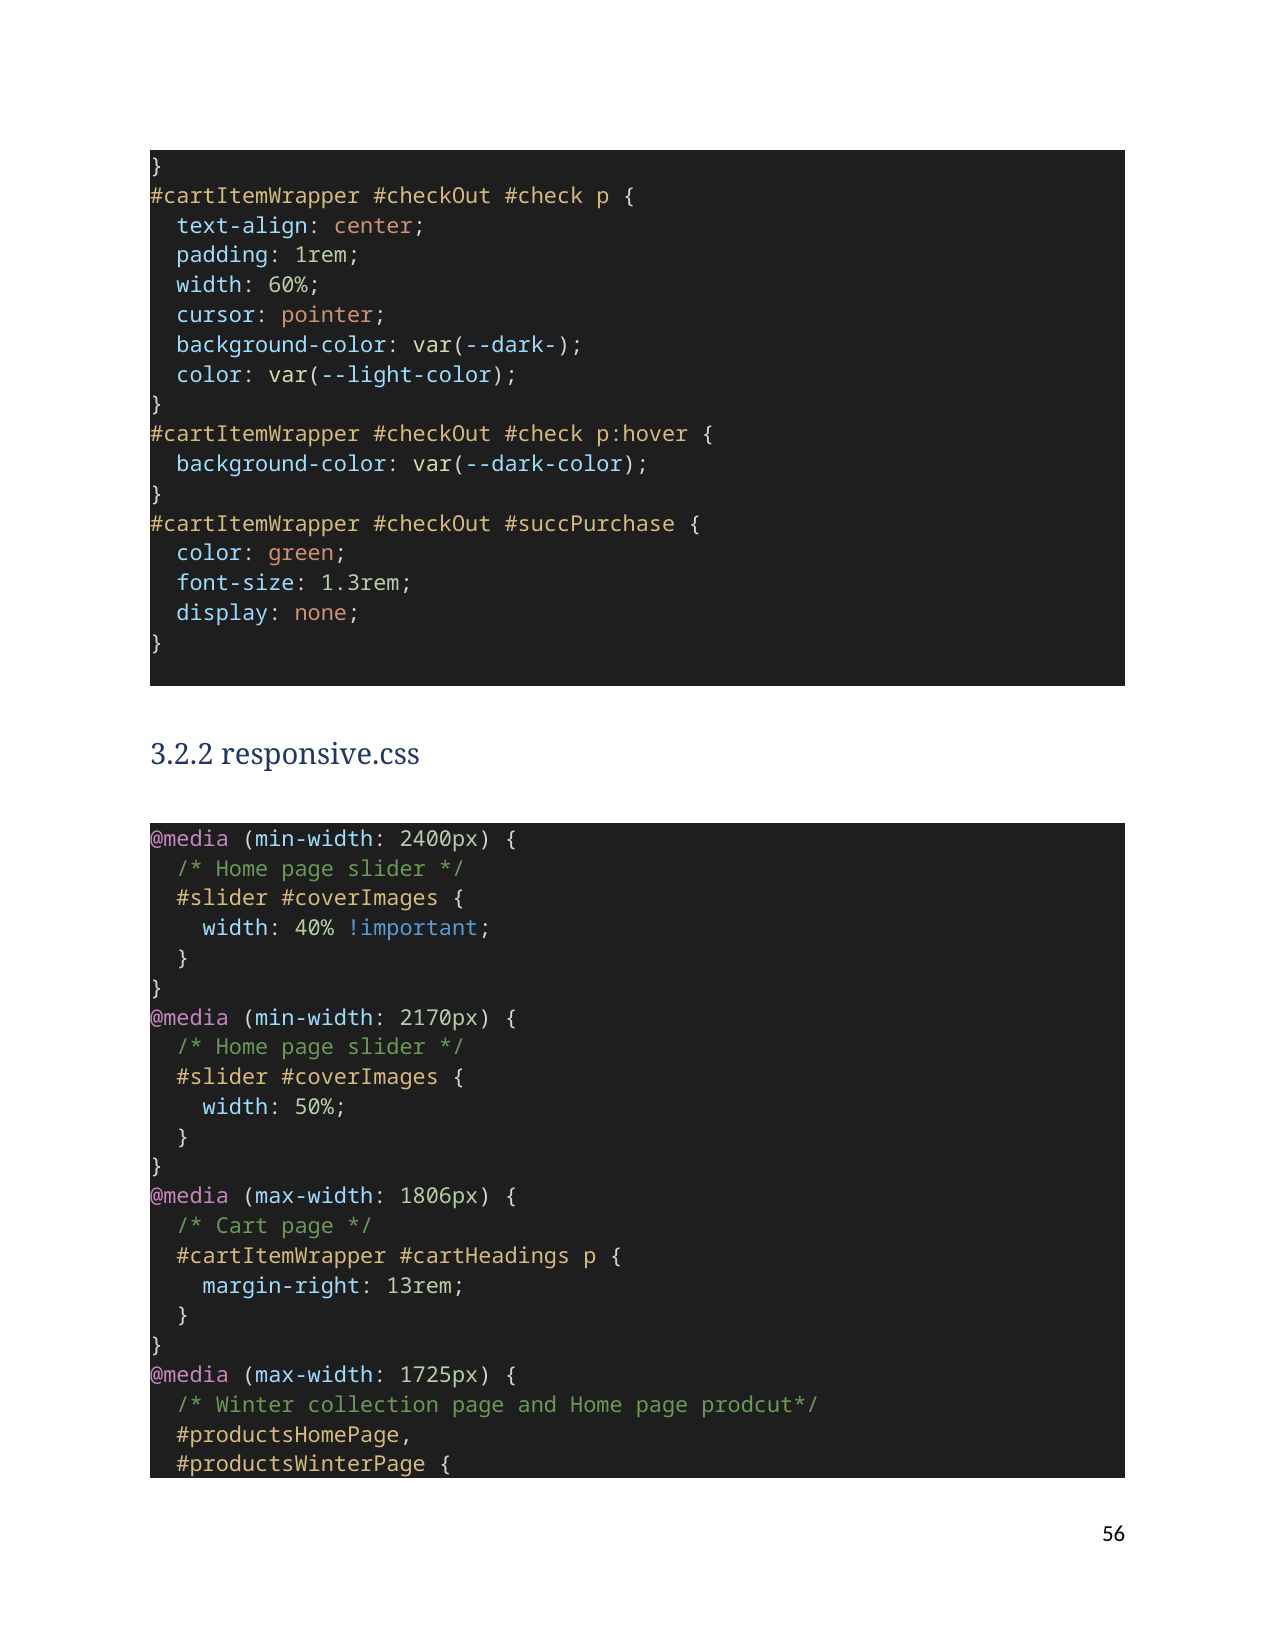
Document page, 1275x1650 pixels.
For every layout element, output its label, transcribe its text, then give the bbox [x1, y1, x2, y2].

text #slider #coverImages { [150, 1061, 1125, 1091]
text text-align: center; [150, 209, 1125, 239]
text #cartItemWrapper #checkOut #check p:hover { [150, 418, 1125, 448]
text } [150, 1329, 1125, 1359]
text #productsHomePage, [150, 1419, 1125, 1448]
text } [150, 1121, 1125, 1151]
text #cartItemWrapper #checkOut #check p { [150, 180, 1125, 209]
text } [150, 478, 1125, 507]
text /* Home page slider */ [150, 1031, 1125, 1061]
text cursor: pointer; [150, 299, 1125, 329]
text } [150, 150, 1125, 180]
text color: green; [150, 537, 1125, 567]
text color: var(--light-color); [150, 358, 1125, 388]
text margin-right: 13rem; [150, 1270, 1125, 1299]
text background-color: var(--dark-); [150, 329, 1125, 358]
text } [150, 388, 1125, 418]
text } [150, 1299, 1125, 1329]
text /* Winter collection page and Home page prodcut*/ [150, 1389, 1125, 1419]
text background-color: var(--dark-color); [150, 448, 1125, 478]
text } [150, 972, 1125, 1002]
text } [150, 627, 1125, 656]
text #slider #coverImages { [150, 882, 1125, 912]
text /* Home page slider */ [150, 853, 1125, 882]
text #productsWinterPage { [150, 1448, 1125, 1478]
text #cartItemWrapper #checkOut #succPurchase { [150, 507, 1125, 537]
text width: 40% !important; [150, 912, 1125, 942]
text display: none; [150, 597, 1125, 627]
text padding: 1rem; [150, 239, 1125, 269]
text @media (min-width: 2170px) { [150, 1002, 1125, 1031]
text width: 50%; [150, 1091, 1125, 1121]
text width: 60%; [150, 269, 1125, 299]
subtitle 3.2.2 responsive.css [150, 733, 1125, 773]
text font-size: 1.3rem; [150, 567, 1125, 597]
text #cartItemWrapper #cartHeadings p { [150, 1240, 1125, 1270]
text @media (max-width: 1806px) { [150, 1180, 1125, 1210]
text } [150, 942, 1125, 972]
text @media (min-width: 2400px) { [150, 823, 1125, 853]
text /* Cart page */ [150, 1210, 1125, 1240]
text } [150, 1151, 1125, 1180]
text @media (max-width: 1725px) { [150, 1359, 1125, 1389]
